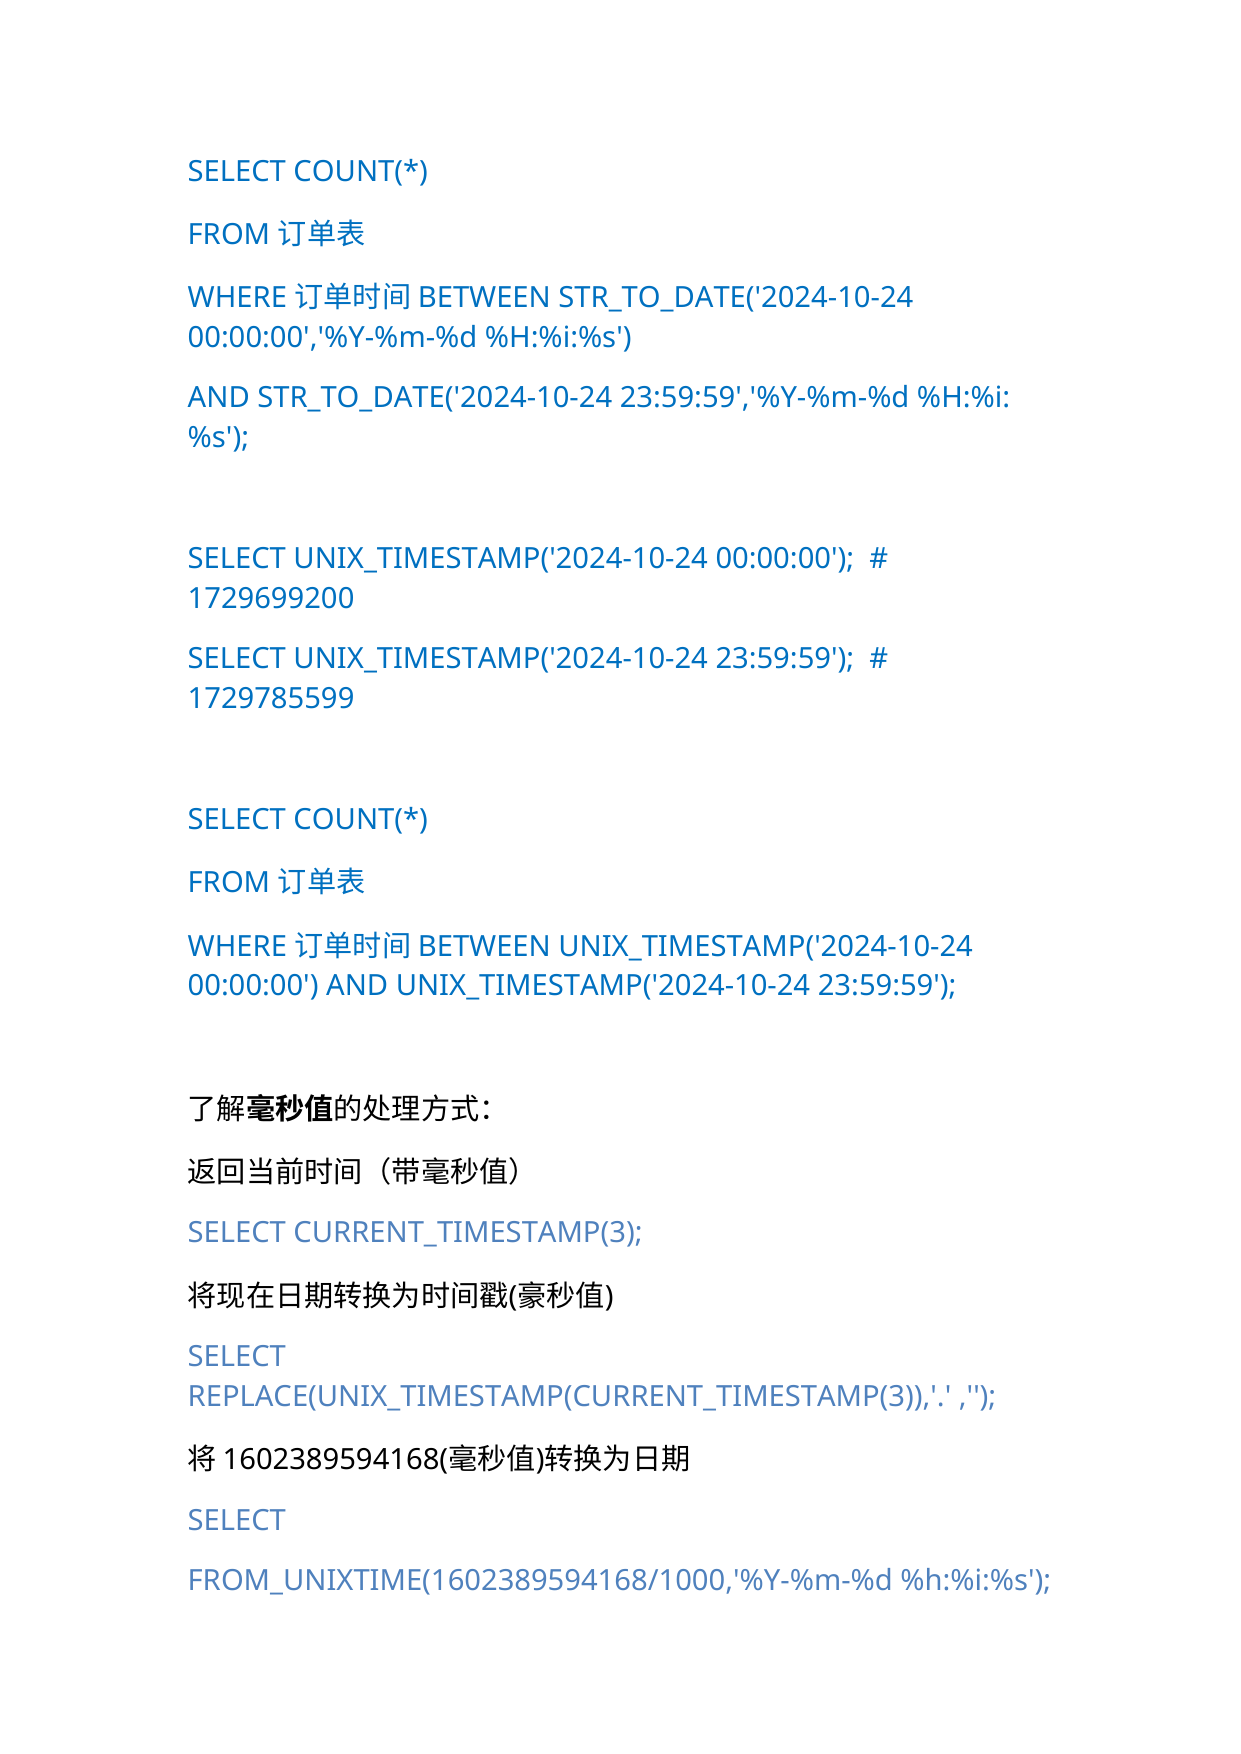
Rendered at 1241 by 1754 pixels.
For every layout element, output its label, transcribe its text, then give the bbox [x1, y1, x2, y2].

text SELECT CURRENT_TIMESTAMP(3); [187, 1212, 1053, 1251]
text WHERE 订单时间 BETWEEN STR_TO_DATE('2024-10-24 00:00:00','%Y-%m-%d %H:%i:%s') [187, 274, 1053, 356]
text 了解毫秒值的处理方式： [187, 1086, 1053, 1128]
text 将1602389594168(毫秒值)转换为日期 [187, 1436, 1053, 1478]
text FROM 订单表 [187, 859, 1053, 901]
text SELECT UNIX_TIMESTAMP('2024-10-24 23:59:59'); # 1729785599 [187, 638, 1053, 717]
text SELECT COUNT(*) [187, 150, 1053, 190]
text 将现在日期转换为时间戳(豪秒值) [187, 1272, 1053, 1315]
text 返回当前时间（带毫秒值） [187, 1149, 1053, 1191]
text SELECT UNIX_TIMESTAMP('2024-10-24 00:00:00'); # 1729699200 [187, 537, 1053, 617]
text SELECT REPLACE(UNIX_TIMESTAMP(CURRENT_TIMESTAMP(3)),'.' ,''); [187, 1336, 1053, 1415]
text SELECT COUNT(*) [187, 798, 1053, 838]
text SELECT [187, 1499, 1053, 1539]
text WHERE 订单时间 BETWEEN UNIX_TIMESTAMP('2024-10-24 00:00:00') AND UNIX_TIMESTAMP('2024-10-24 23:59:59'); [187, 922, 1053, 1004]
text FROM 订单表 [187, 211, 1053, 253]
text FROM_UNIXTIME(1602389594168/1000,'%Y-%m-%d %h:%i:%s'); [187, 1559, 1053, 1599]
text AND STR_TO_DATE('2024-10-24 23:59:59','%Y-%m-%d %H:%i:%s'); [187, 377, 1053, 456]
